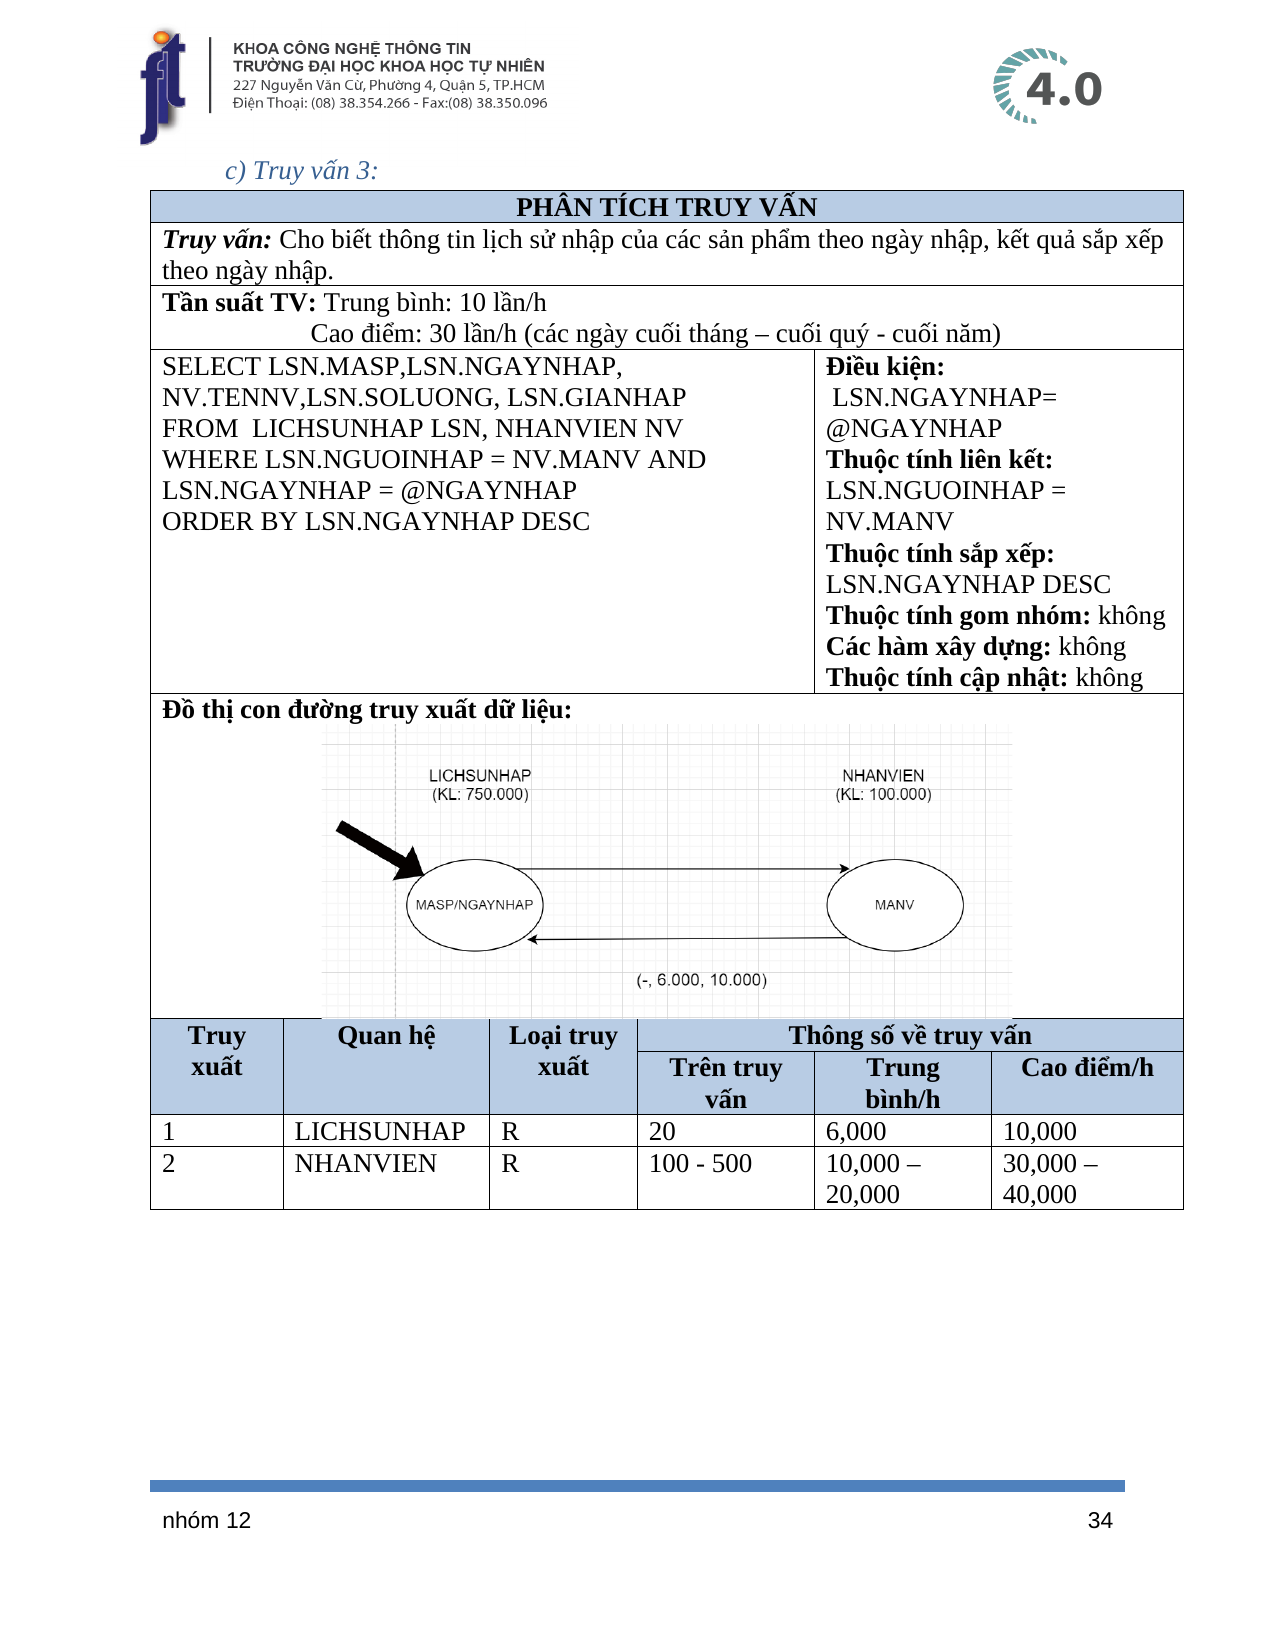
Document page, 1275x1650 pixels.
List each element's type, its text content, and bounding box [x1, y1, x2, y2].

picture [321, 724, 1013, 1019]
table_cell Truy xuất [151, 1019, 283, 1114]
table_cell SELECT LSN.MASP,LSN.NGAYNHAP, NV.TENNV,LSN.SOLUONG, LSN.GIANHAP FROM LICHSUNHAP LSN, NHANVIEN NV WHERE LSN.NGUOINHAP = NV.MANV AND LSN.NGAYNHAP = @NGAYNHAP ORDER BY LSN.NGAYNHAP DESC [151, 350, 814, 692]
table_cell Điều kiện: LSN.NGAYNHAP= @NGAYNHAP Thuộc tính liên kết: LSN.NGUOINHAP = NV.MANV Thuộc tính sắp xếp: LSN.NGAYNHAP DESC Thuộc tính gom nhóm: không Các hàm xây dựng: không Thuộc tính cập nhật: không [815, 350, 1183, 692]
table_cell LICHSUNHAP [284, 1115, 489, 1146]
picture [117, 21, 580, 167]
table_cell 10,000 – 20,000 [815, 1147, 991, 1209]
table_cell 20 [638, 1115, 814, 1146]
table_cell 1 [151, 1115, 283, 1146]
table_cell Trên truy vấn [638, 1052, 814, 1114]
table_cell Đồ thị con đường truy xuất dữ liệu: [151, 694, 1183, 1018]
table_cell R [490, 1147, 637, 1209]
table_cell 2 [151, 1147, 283, 1209]
table_cell 30,000 – 40,000 [992, 1147, 1183, 1209]
table_cell Tần suất TV: Trung bình: 10 lần/h Cao điểm: 30 lần/h (các ngày cuối tháng – cuối quý - cuối năm) [151, 286, 1183, 349]
table_cell Trung bình/h [815, 1052, 991, 1114]
table_cell 10,000 [992, 1115, 1183, 1146]
table_cell R [490, 1115, 637, 1146]
table_cell Quan hệ [284, 1019, 489, 1114]
picture [985, 41, 1108, 127]
table_cell 6,000 [815, 1115, 991, 1146]
table_cell NHANVIEN [284, 1147, 489, 1209]
table_cell Loại truy xuất [490, 1019, 637, 1114]
table_cell Thông số về truy vấn [638, 1019, 1183, 1051]
subtitle c) Truy vấn 3: [150, 154, 1125, 185]
table_cell Cao điểm/h [992, 1052, 1183, 1114]
table_header PHÂN TÍCH TRUY VẤN [151, 191, 1183, 222]
table_cell 100 - 500 [638, 1147, 814, 1209]
table_cell Truy vấn: Cho biết thông tin lịch sử nhập của các sản phẩm theo ngày nhập, kết quả sắp xếp theo ngày nhập. [151, 223, 1183, 285]
